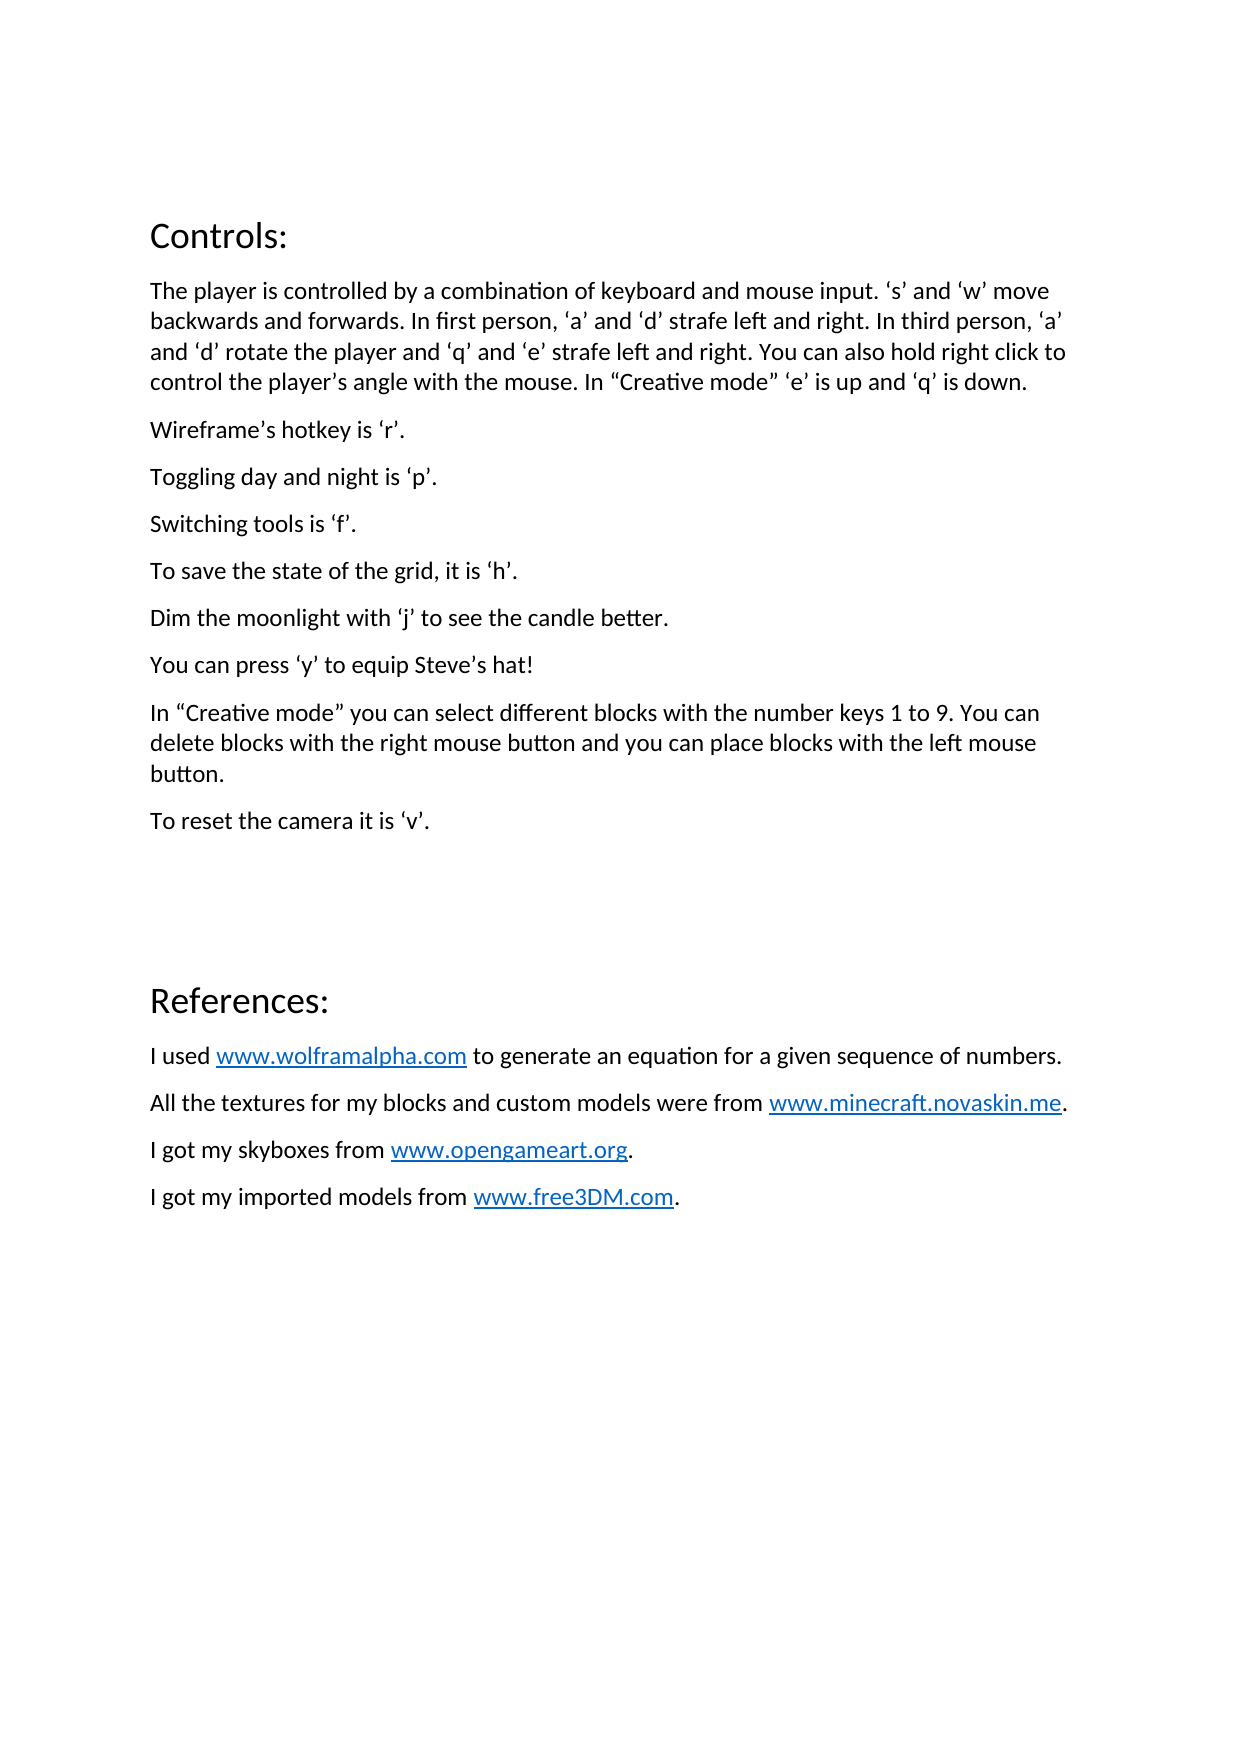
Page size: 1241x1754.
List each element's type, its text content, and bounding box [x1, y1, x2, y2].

text Switching tools is ‘f’. [150, 508, 1090, 539]
text To reset the camera it is ‘v’. [150, 805, 1090, 836]
text I used www.wolframalpha.com to generate an equation for a given sequence of numbers. [150, 1040, 1090, 1070]
text Controls: [150, 212, 1090, 258]
text To save the state of the grid, it is ‘h’. [150, 555, 1090, 586]
text References: [150, 977, 1090, 1023]
text I got my skyboxes from www.opengameart.org. [150, 1134, 1090, 1165]
text All the textures for my blocks and custom models were from www.minecraft.novaskin.me. [150, 1087, 1090, 1117]
text Toggling day and night is ‘p’. [150, 461, 1090, 491]
text Dim the moonlight with ‘j’ to see the candle better. [150, 602, 1090, 633]
text Wireframe’s hotkey is ‘r’. [150, 414, 1090, 444]
text The player is controlled by a combination of keyboard and mouse input. ‘s’ and ‘w’ move backwards and forwards. In first person, ‘a’ and ‘d’ strafe left and right. In third person, ‘a’ and ‘d’ rotate the player and ‘q’ and ‘e’ strafe left and right. You can also hold right click to control the player’s angle with the mouse. In “Creative mode” ‘e’ is up and ‘q’ is down. [150, 275, 1090, 397]
text I got my imported models from www.free3DM.com. [150, 1181, 1090, 1212]
text You can press ‘y’ to equip Steve’s hat! [150, 650, 1090, 680]
text In “Creative mode” you can select different blocks with the number keys 1 to 9. You can delete blocks with the right mouse button and you can place blocks with the left mouse button. [150, 697, 1090, 788]
